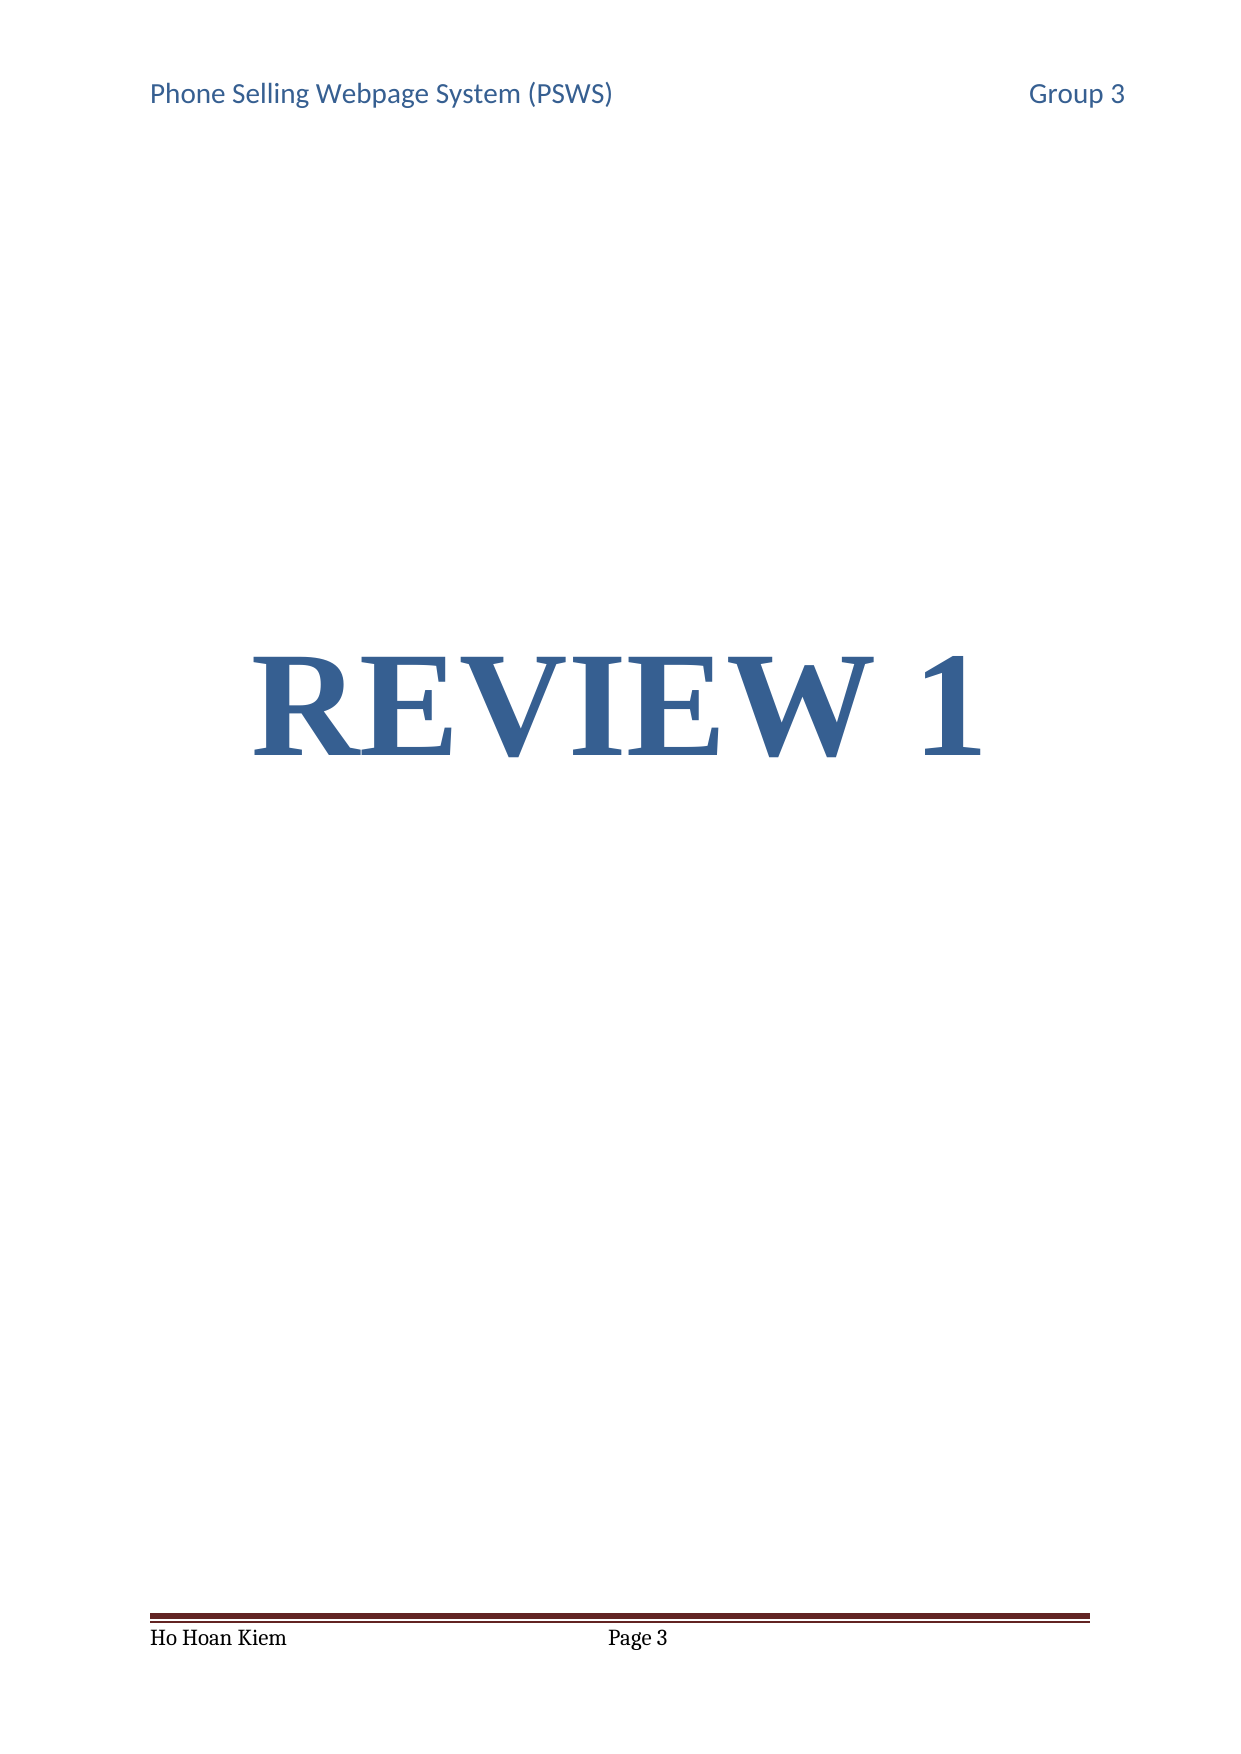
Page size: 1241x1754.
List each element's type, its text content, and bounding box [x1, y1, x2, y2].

text REVIEW 1 [150, 615, 1090, 788]
